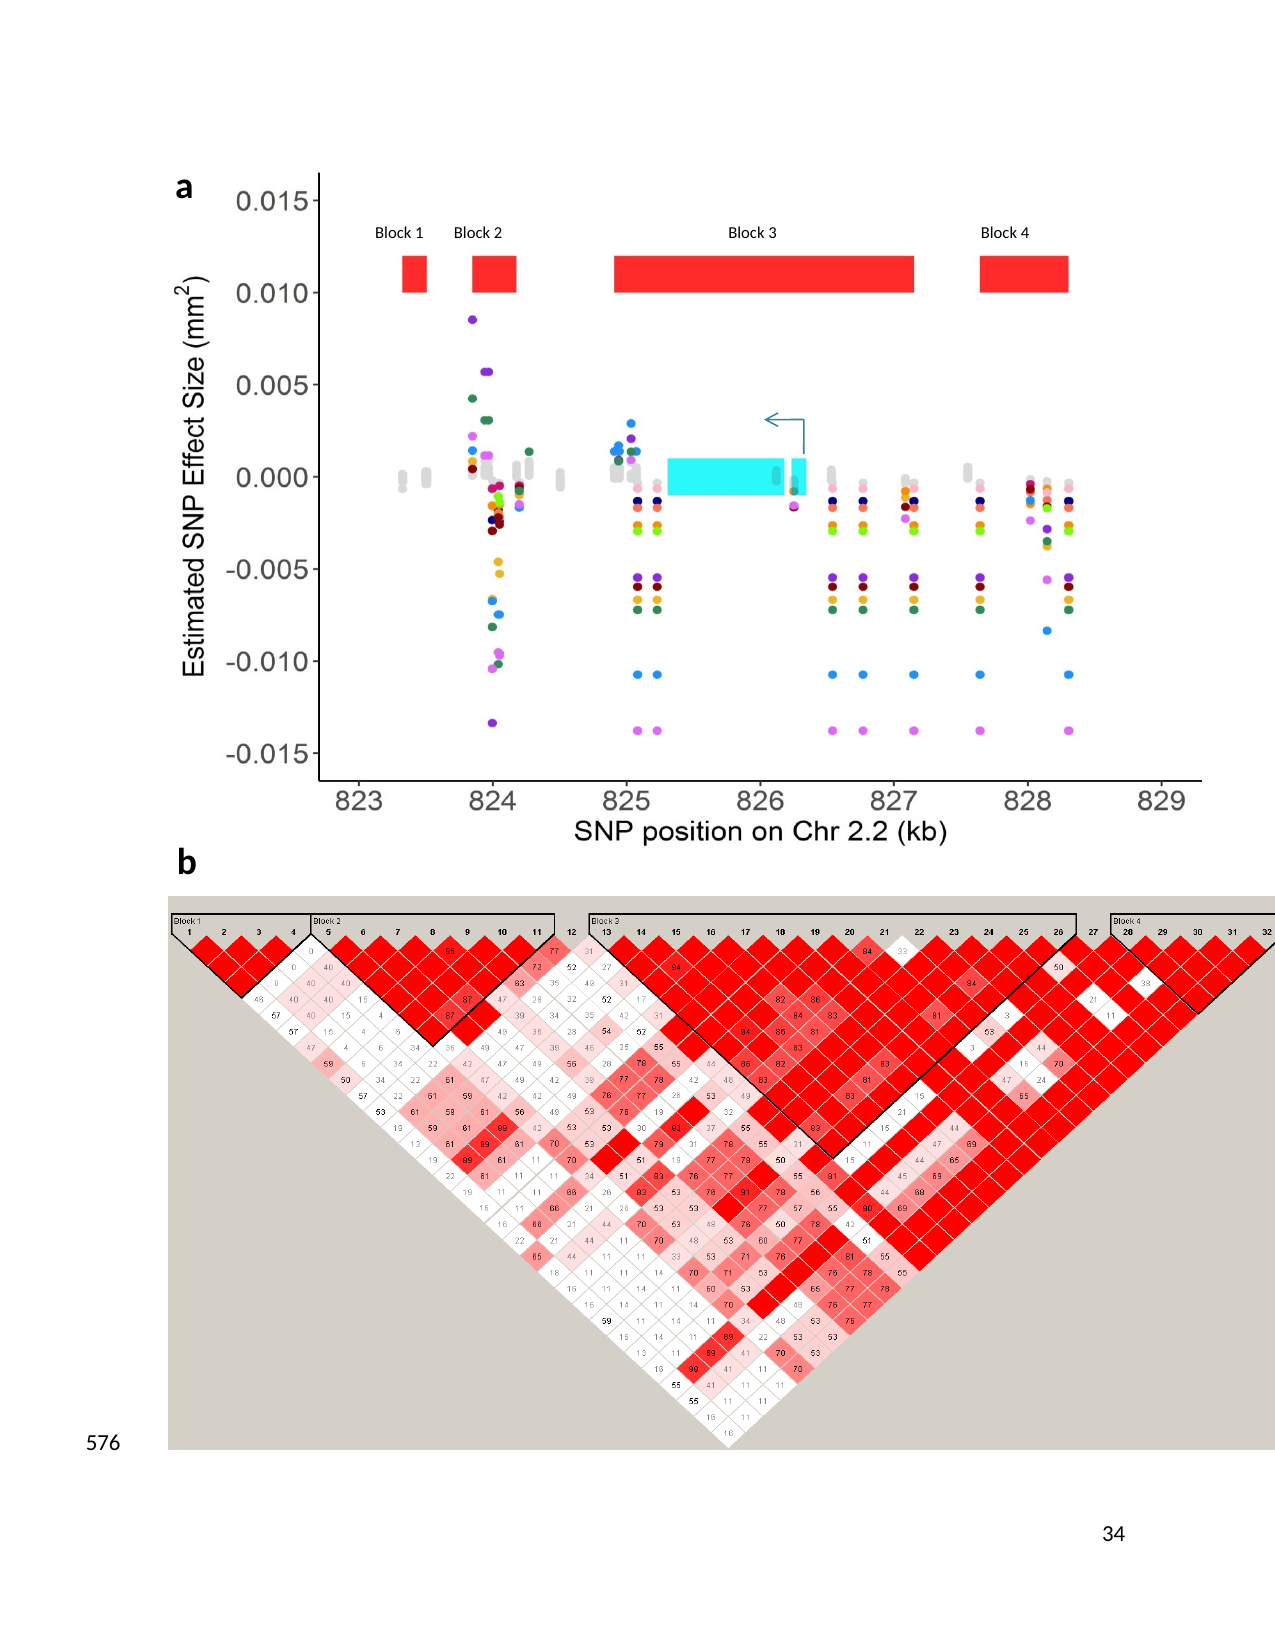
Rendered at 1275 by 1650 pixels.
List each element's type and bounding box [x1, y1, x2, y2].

picture [168, 896, 1275, 1450]
picture [162, 162, 1213, 855]
